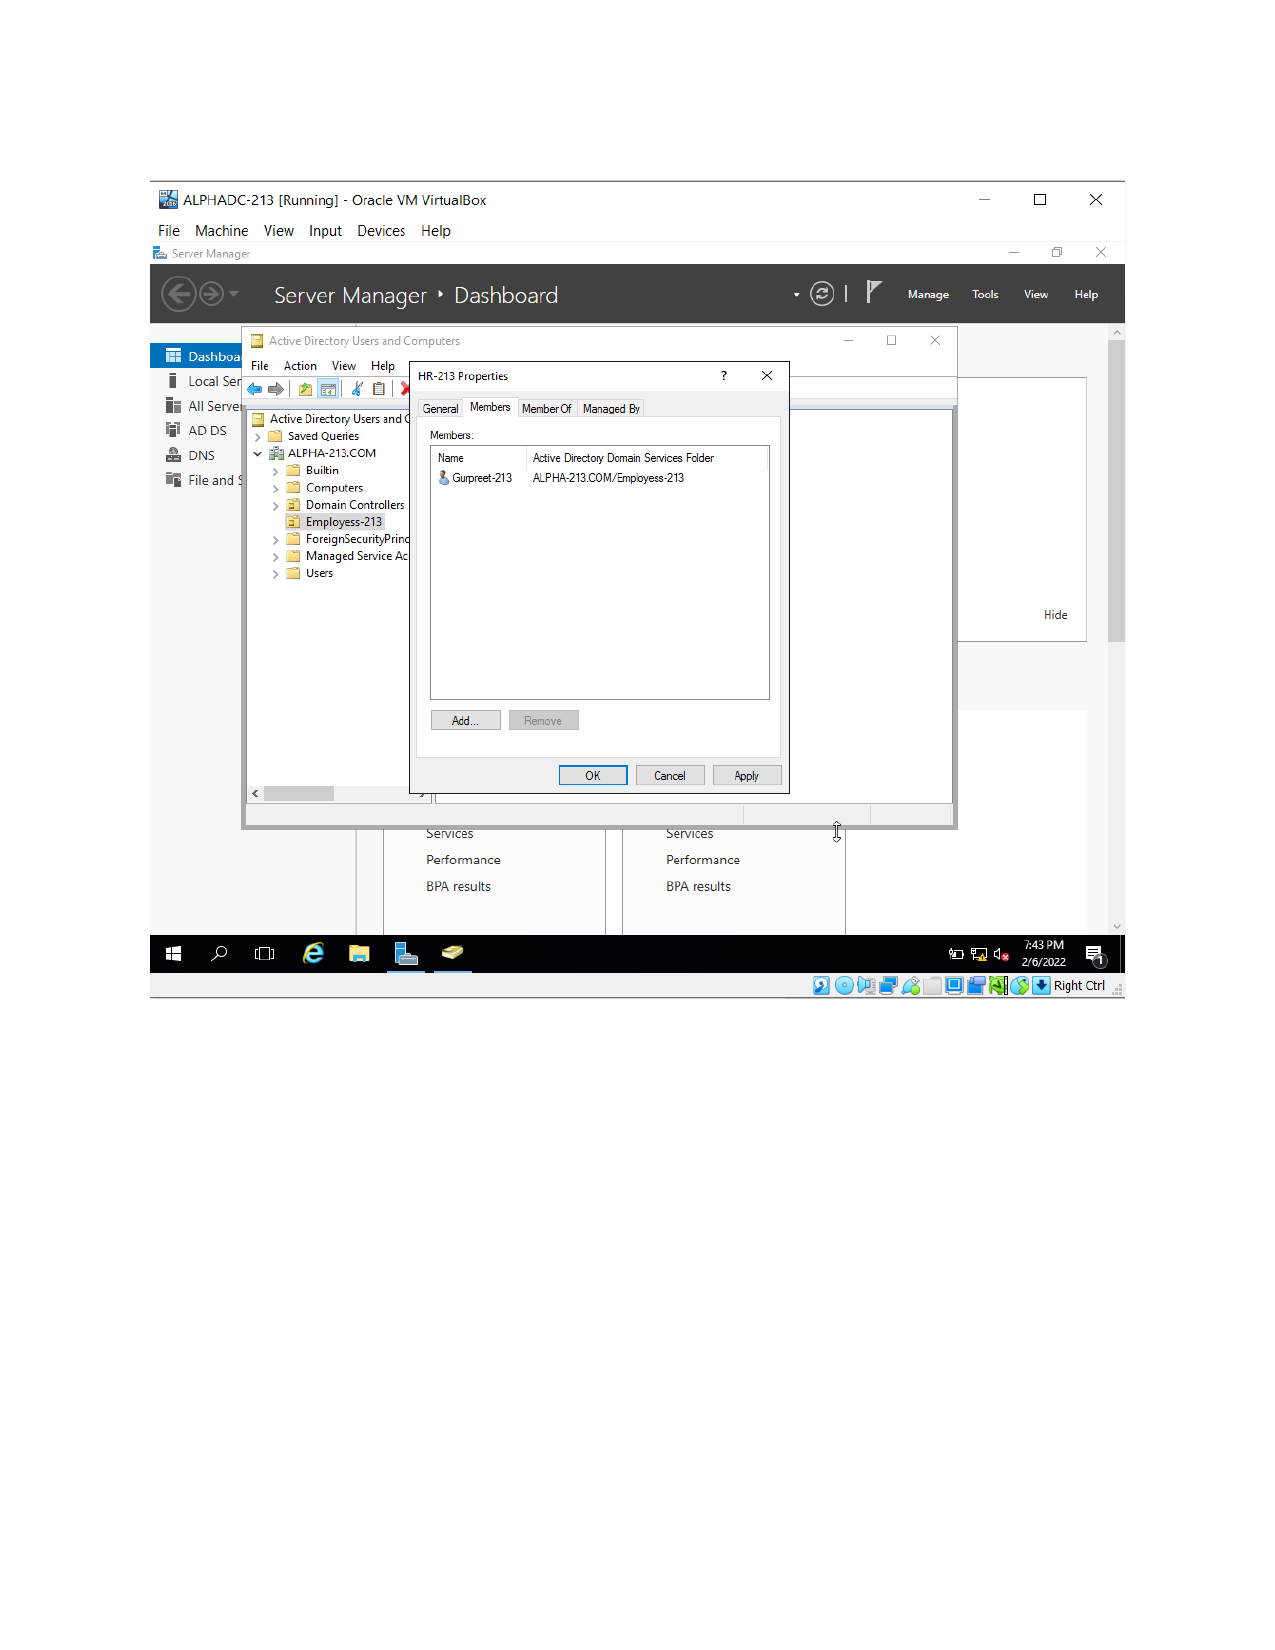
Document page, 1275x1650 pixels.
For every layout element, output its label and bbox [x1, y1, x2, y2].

picture [150, 180, 1125, 999]
